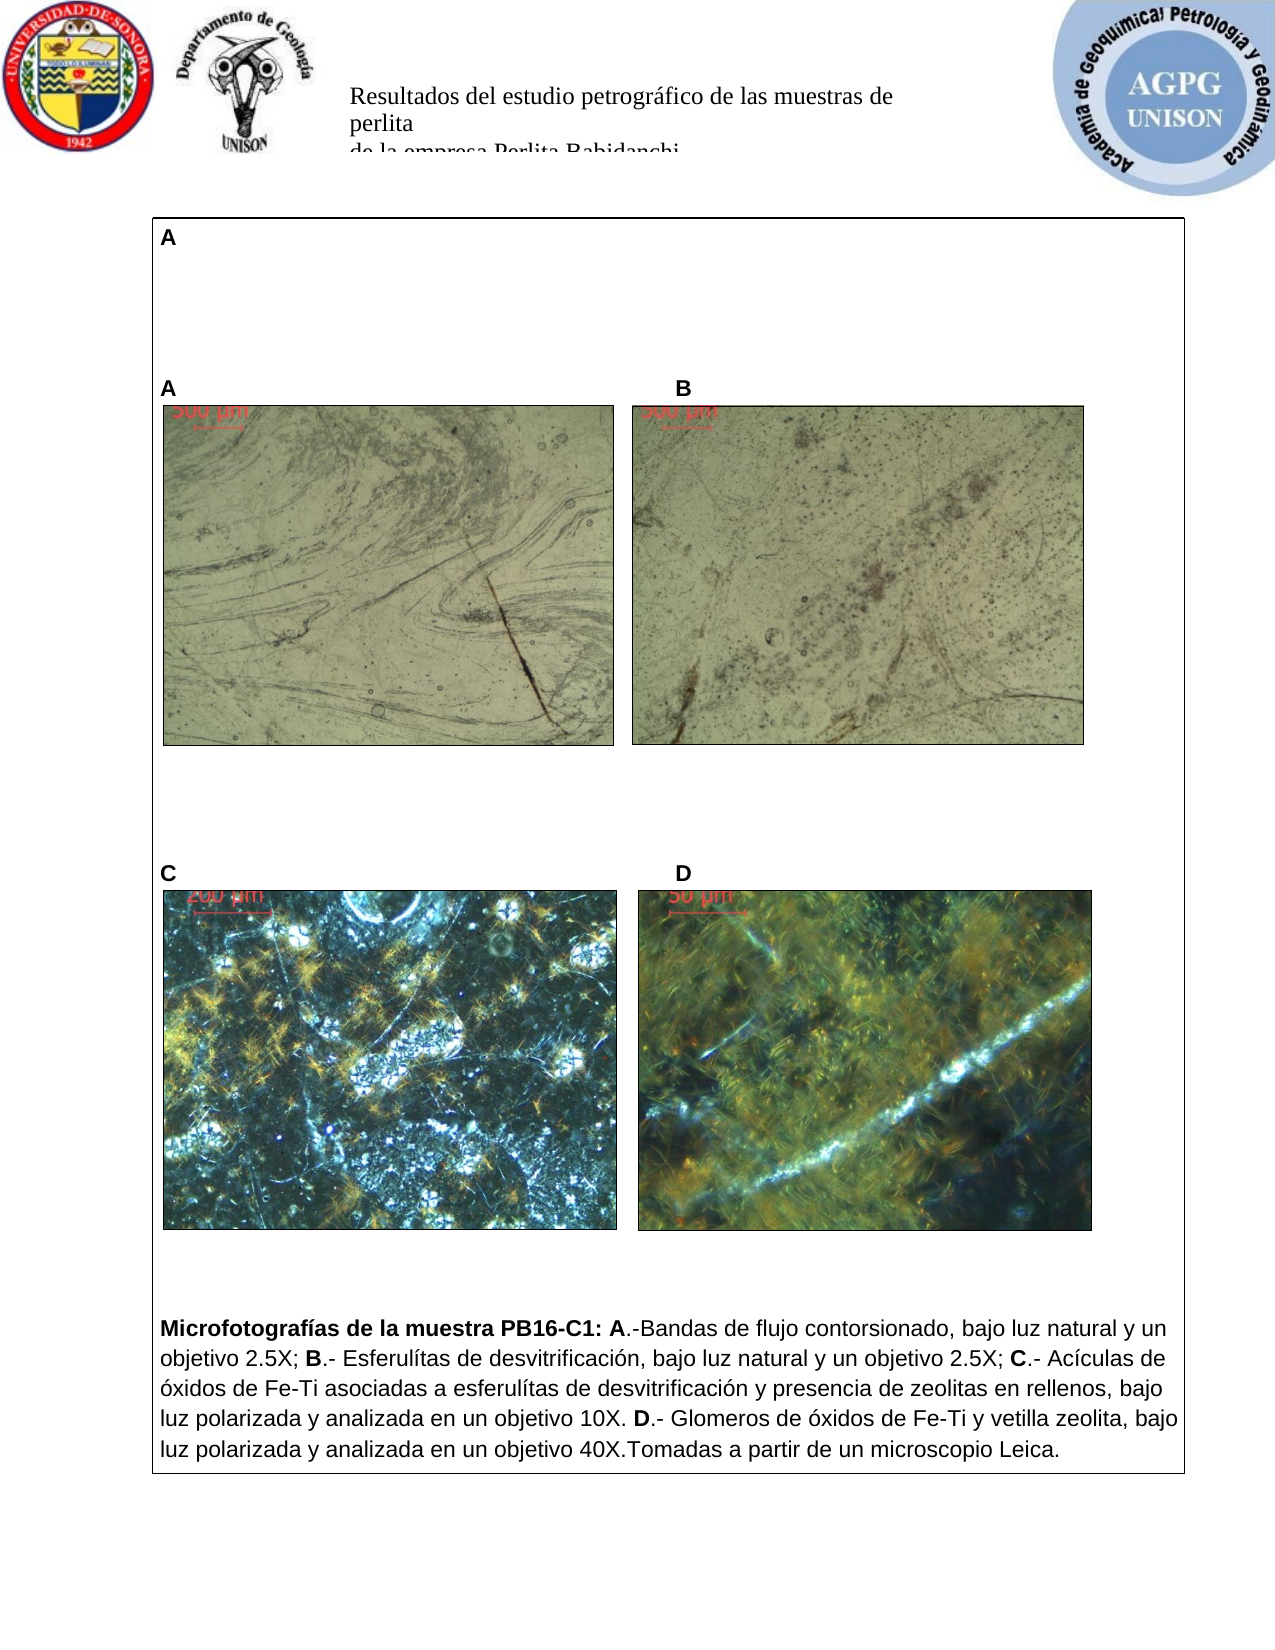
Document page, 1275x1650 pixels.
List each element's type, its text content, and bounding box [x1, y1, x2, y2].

picture [639, 891, 1091, 1230]
picture [164, 406, 613, 745]
picture [164, 891, 616, 1229]
picture [165, 6, 322, 154]
text A [160, 224, 1275, 250]
picture [633, 407, 1083, 744]
picture [0, 0, 157, 155]
text C D [160, 860, 1275, 886]
picture [1052, 0, 1275, 206]
text Microfotografías de la muestra PB16-C1: A.-Bandas de flujo contorsionado, bajo luz natural y un objetivo 2.5X; B.- Esferulítas de desvitrificación, bajo luz natural y un objetivo 2.5X; C.- Acículas de óxidos de Fe-Ti asociadas a esferulítas de desvitrificación y presencia de zeolitas en rellenos, bajo luz polarizada y analizada en un objetivo 10X. D.- Glomeros de óxidos de Fe-Ti y vetilla zeolita, bajo luz polarizada y analizada en un objetivo 40X.Tomadas a partir de un microscopio Leica. [160, 1315, 1181, 1462]
text A B [160, 375, 1275, 402]
